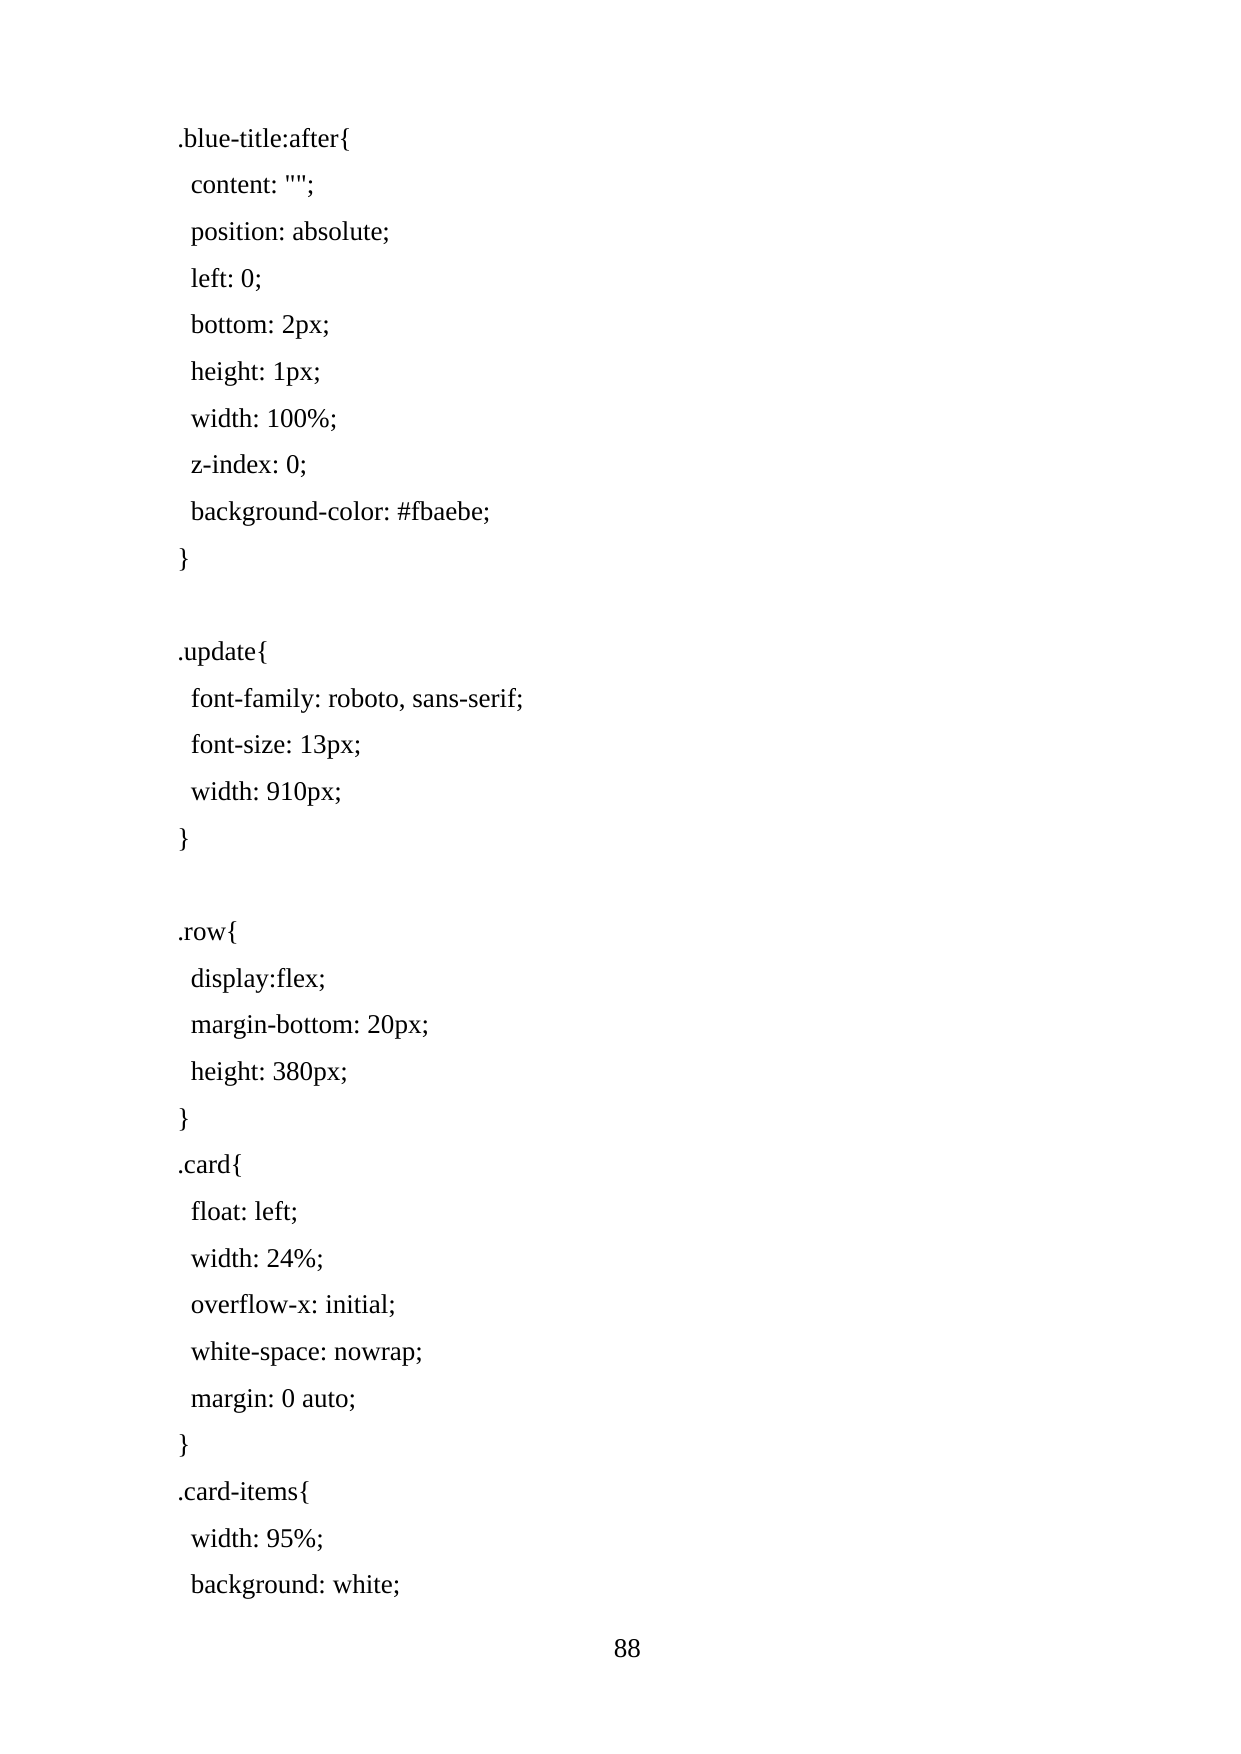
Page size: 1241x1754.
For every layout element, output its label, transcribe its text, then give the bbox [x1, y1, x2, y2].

text width: 24%; [177, 1242, 1122, 1273]
text left: 0; [177, 262, 1122, 293]
text float: left; [177, 1195, 1122, 1226]
text font-family: roboto, sans-serif; [177, 682, 1122, 713]
text white-space: nowrap; [177, 1335, 1122, 1366]
text z-index: 0; [177, 448, 1122, 479]
text position: absolute; [177, 215, 1122, 246]
text bottom: 2px; [177, 308, 1122, 339]
text width: 910px; [177, 775, 1122, 806]
text width: 100%; [177, 402, 1122, 433]
text height: 1px; [177, 355, 1122, 386]
text .card{ [177, 1148, 1122, 1179]
text .row{ [177, 915, 1122, 946]
text width: 95%; [177, 1522, 1122, 1553]
text } [177, 1428, 1122, 1459]
text font-size: 13px; [177, 728, 1122, 759]
text margin: 0 auto; [177, 1382, 1122, 1413]
text .update{ [177, 635, 1122, 666]
text overflow-x: initial; [177, 1288, 1122, 1319]
text } [177, 542, 1122, 573]
text .card-items{ [177, 1475, 1122, 1506]
text height: 380px; [177, 1055, 1122, 1086]
text } [177, 822, 1122, 853]
text display:flex; [177, 962, 1122, 993]
text margin-bottom: 20px; [177, 1008, 1122, 1039]
text content: ""; [177, 168, 1122, 199]
text background-color: #fbaebe; [177, 495, 1122, 526]
text .blue-title:after{ [177, 122, 1122, 153]
text background: white; [177, 1568, 1122, 1599]
text } [177, 1102, 1122, 1133]
